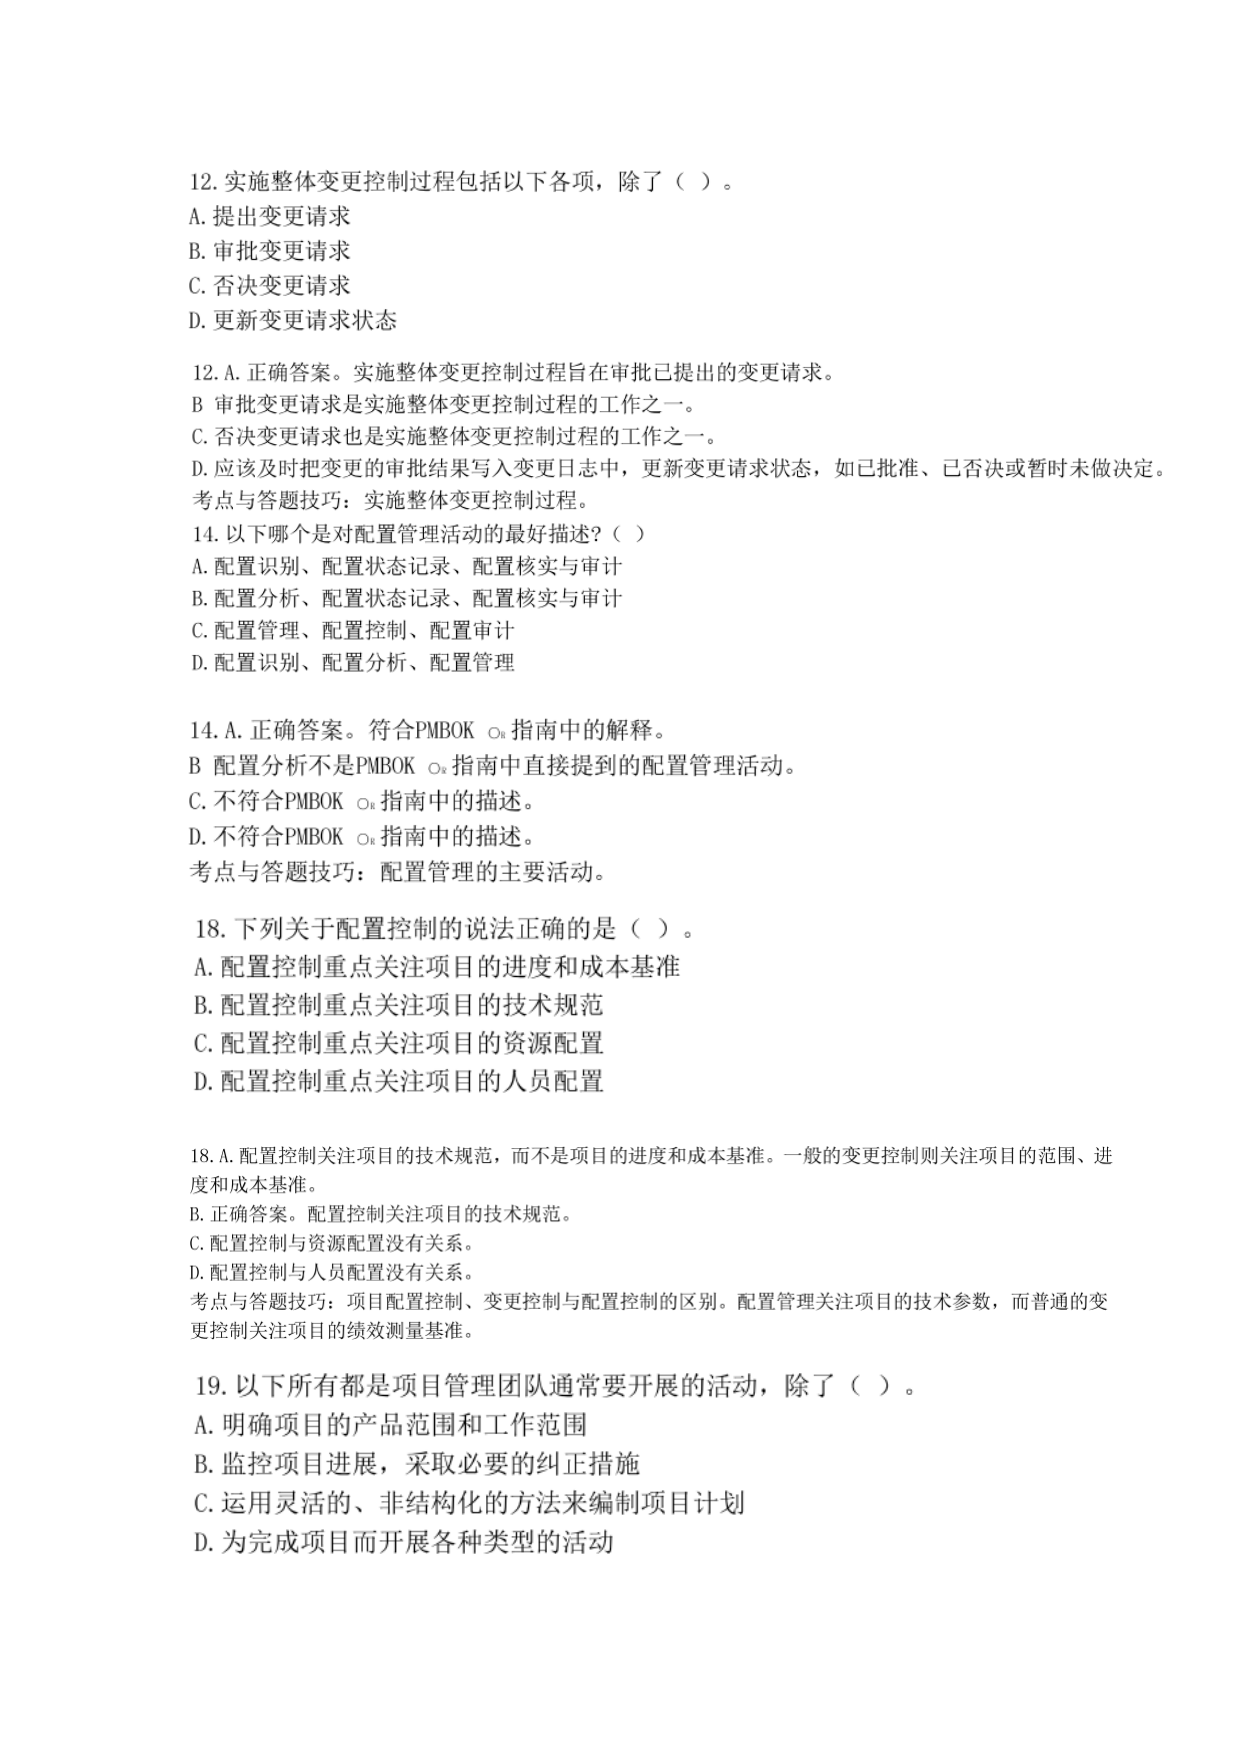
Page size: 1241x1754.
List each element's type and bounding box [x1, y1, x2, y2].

picture [187, 162, 735, 345]
picture [187, 357, 1165, 518]
picture [187, 1137, 1135, 1348]
picture [187, 1364, 947, 1566]
picture [187, 714, 800, 896]
picture [187, 909, 705, 1106]
picture [187, 519, 671, 686]
